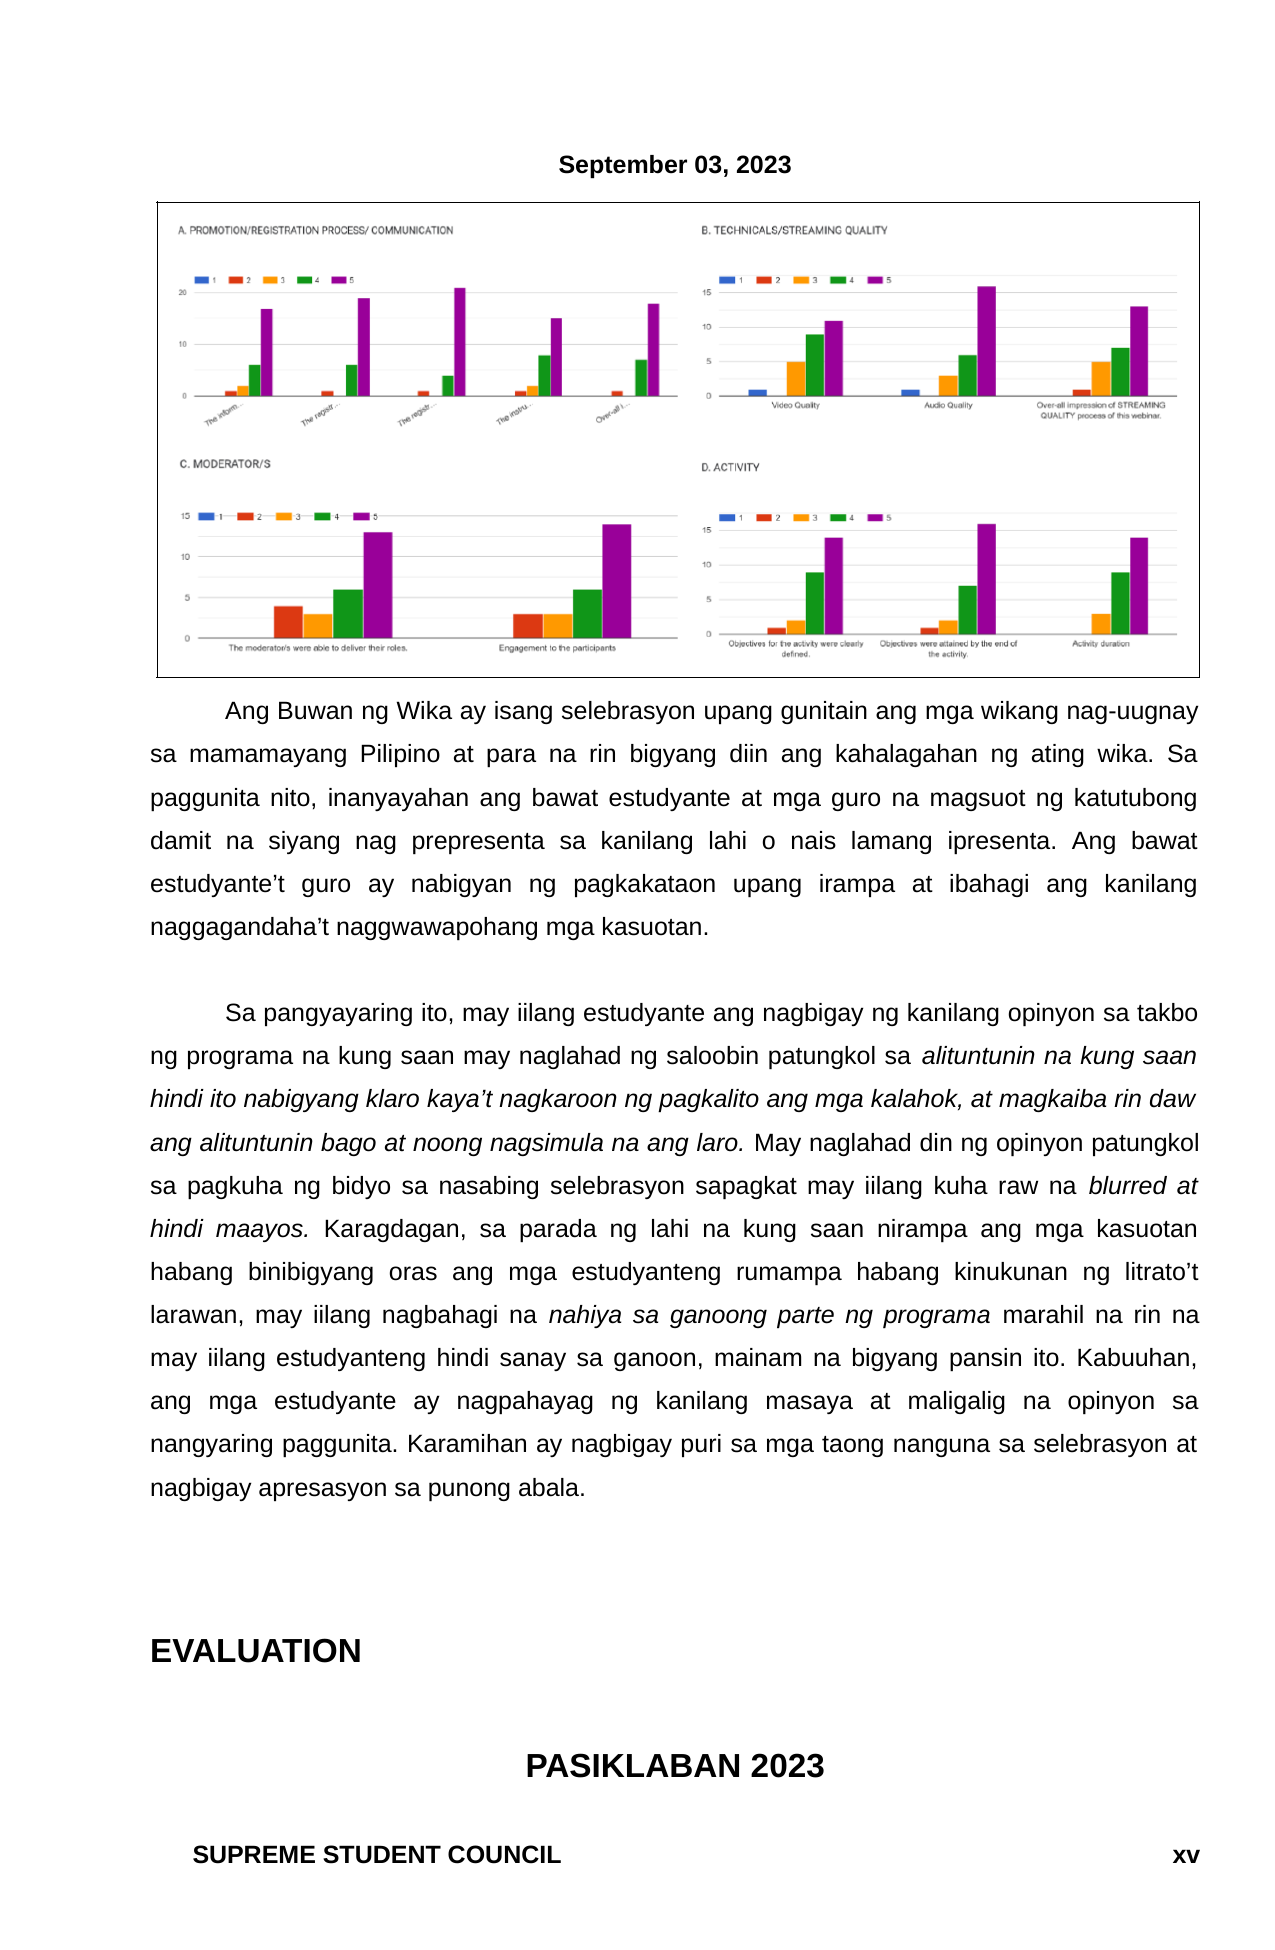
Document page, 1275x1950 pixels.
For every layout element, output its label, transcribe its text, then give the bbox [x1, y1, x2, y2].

text EVALUATION [150, 1631, 1200, 1669]
text PASIKLABAN 2023 [150, 1746, 1200, 1784]
text Sa pangyayaring ito, may iilang estudyante ang nagbigay ng kanilang opinyon sa takbo ng programa na kung saan may naglahad ng saloobin patungkol sa alituntunin na kung saan hindi ito nabigyang klaro kaya’t nagkaroon ng pagkalito ang mga kalahok, at magkaiba rin daw ang alituntunin bago at noong nagsimula na ang laro. May naglahad din ng opinyon patungkol sa pagkuha ng bidyo sa nasabing selebrasyon sapagkat may iilang kuha raw na blurred at hindi maayos. Karagdagan, sa parada ng lahi na kung saan nirampa ang mga kasuotan habang binibigyang oras ang mga estudyanteng rumampa habang kinukunan ng litrato’t larawan, may iilang nagbahagi na nahiya sa ganoong parte ng programa marahil na rin na may iilang estudyanteng hindi sanay sa ganoon, mainam na bigyang pansin ito. Kabuuhan, ang mga estudyante ay nagpahayag ng kanilang masaya at maligalig na opinyon sa nangyaring paggunita. Karamihan ay nagbigay puri sa mga taong nanguna sa selebrasyon at nagbigay apresasyon sa punong abala. [150, 998, 1200, 1501]
text September 03, 2023 [150, 150, 1200, 179]
picture [158, 203, 1199, 676]
